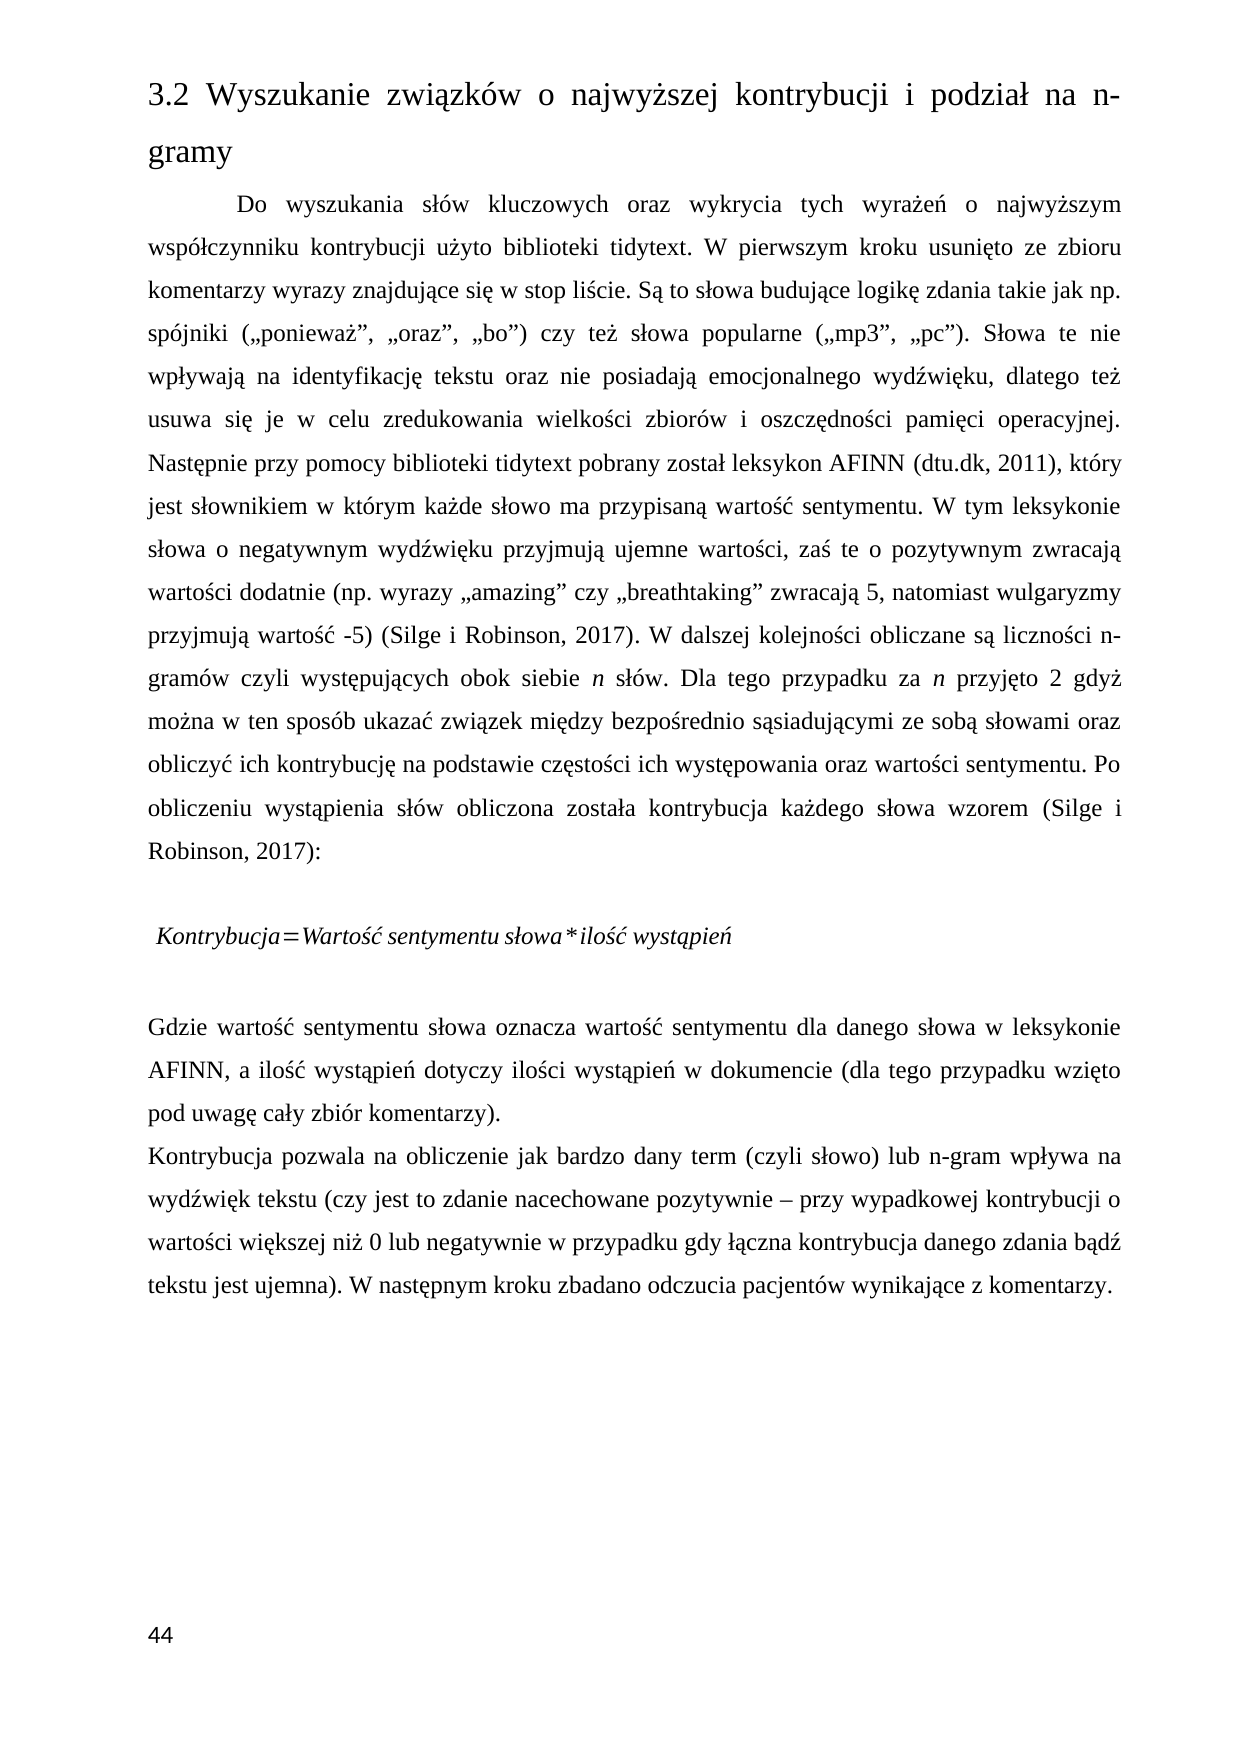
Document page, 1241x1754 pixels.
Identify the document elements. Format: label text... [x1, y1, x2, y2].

text Gdzie wartość sentymentu słowa oznacza wartość sentymentu dla danego słowa w leksykonie AFINN, a ilość wystąpień dotyczy ilości wystąpień w dokumencie (dla tego przypadku wzięto pod uwagę cały zbiór komentarzy). [148, 1012, 1122, 1127]
text 3.2 Wyszukanie związków o najwyższej kontrybucji i podział na n-gramy [148, 74, 1122, 170]
text Do wyszukania słów kluczowych oraz wykrycia tych wyrażeń o najwyższym współczynniku kontrybucji użyto biblioteki tidytext. W pierwszym kroku usunięto ze zbioru komentarzy wyrazy znajdujące się w stop liście. Są to słowa budujące logikę zdania takie jak np. spójniki („ponieważ”, „oraz”, „bo”) czy też słowa popularne („mp3”, „pc”). Słowa te nie wpływają na identyfikację tekstu oraz nie posiadają emocjonalnego wydźwięku, dlatego też usuwa się je w celu zredukowania wielkości zbiorów i oszczędności pamięci operacyjnej. Następnie przy pomocy biblioteki tidytext pobrany został leksykon AFINN, który jest słownikiem w którym każde słowo ma przypisaną wartość sentymentu. W tym leksykonie słowa o negatywnym wydźwięku przyjmują ujemne wartości, zaś te o pozytywnym zwracają wartości dodatnie (np. wyrazy „amazing” czy „breathtaking” zwracają 5, natomiast wulgaryzmy przyjmują wartość -5). W dalszej kolejności obliczane są liczności n-gramów czyli występujących obok siebie n słów. Dla tego przypadku za n przyjęto 2 gdyż można w ten sposób ukazać związek między bezpośrednio sąsiadującymi ze sobą słowami oraz obliczyć ich kontrybucję na podstawie częstości ich występowania oraz wartości sentymentu. Po obliczeniu wystąpienia słów obliczona została kontrybucja każdego słowa wzorem: [148, 189, 1122, 864]
text Kontrybucja pozwala na obliczenie jak bardzo dany term (czyli słowo) lub n-gram wpływa na wydźwięk tekstu (czy jest to zdanie nacechowane pozytywnie – przy wypadkowej kontrybucji o wartości większej niż 0 lub negatywnie w przypadku gdy łączna kontrybucja danego zdania bądź tekstu jest ujemna). W następnym kroku zbadano odczucia pacjentów wynikające z komentarzy. [148, 1141, 1122, 1299]
